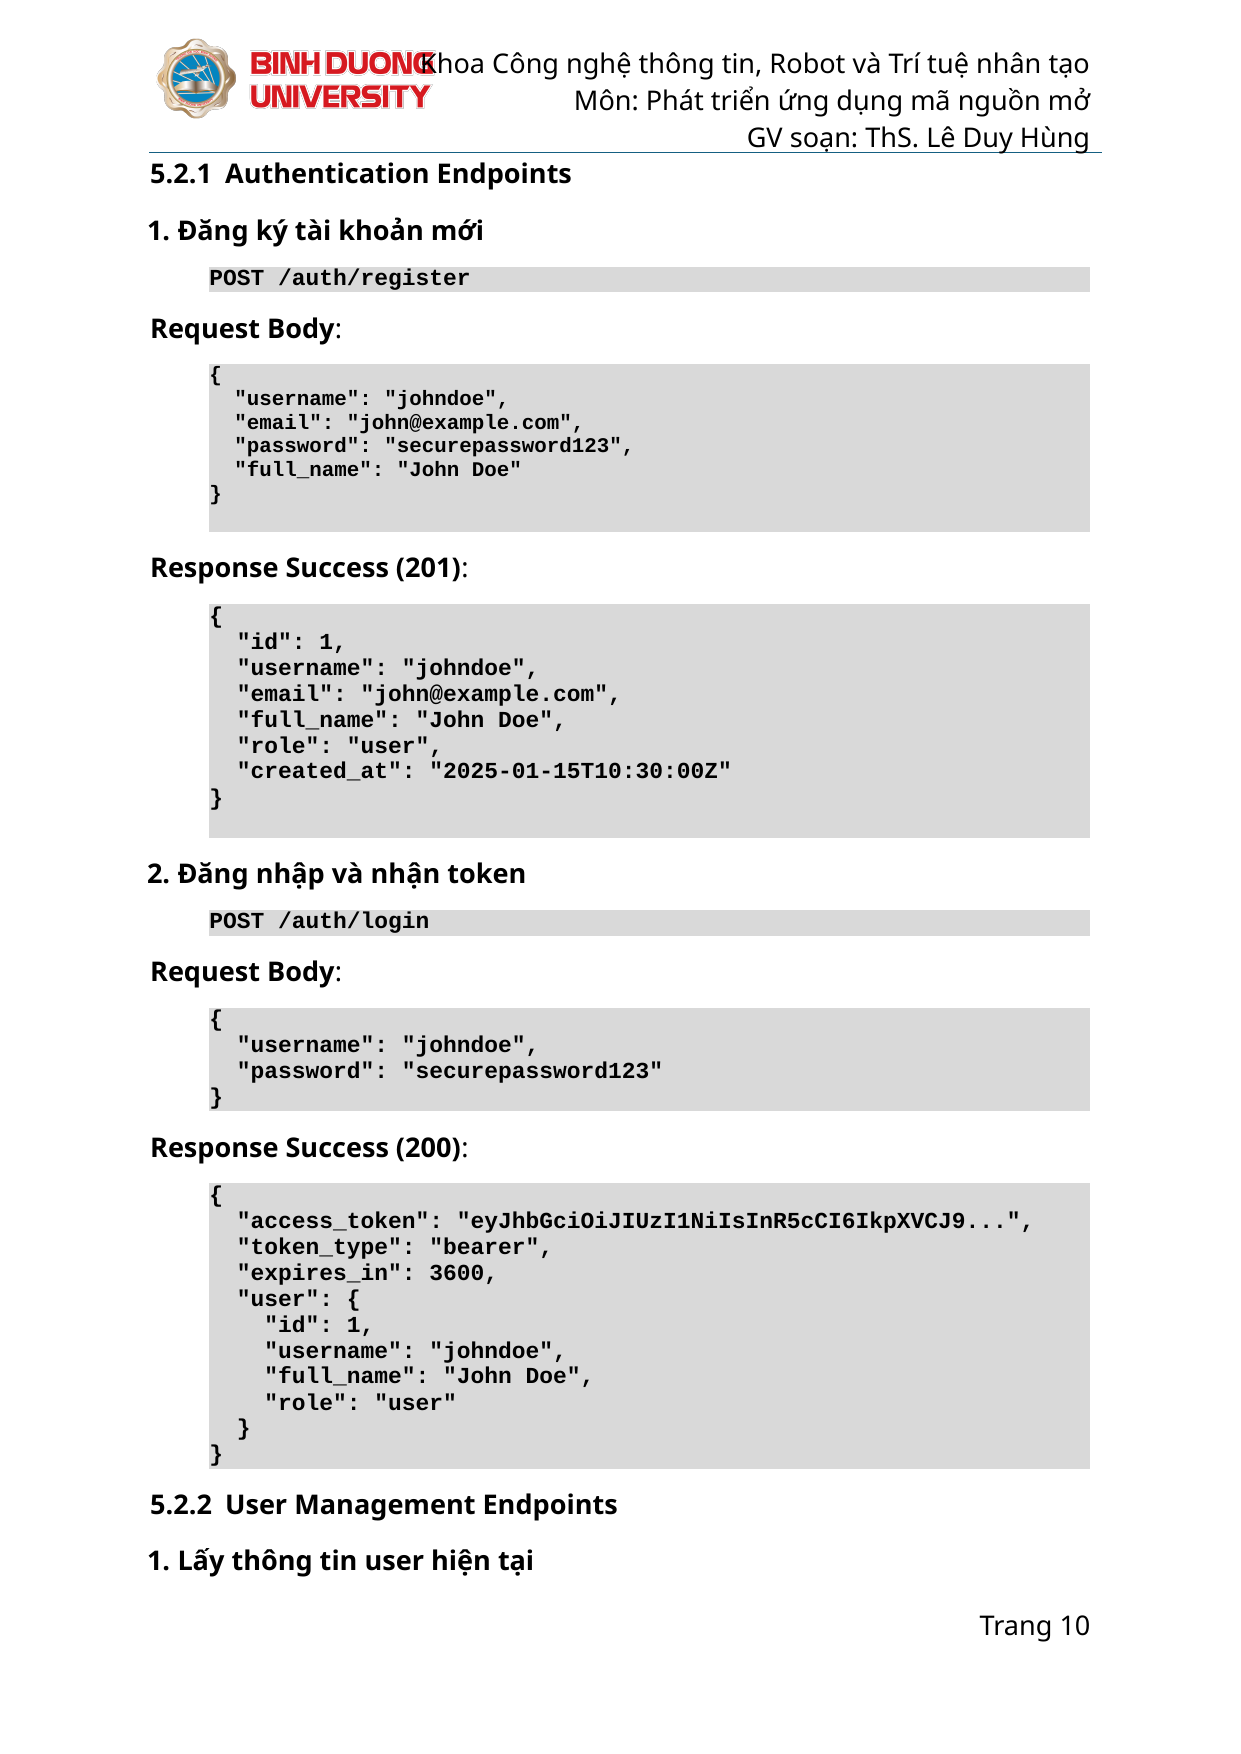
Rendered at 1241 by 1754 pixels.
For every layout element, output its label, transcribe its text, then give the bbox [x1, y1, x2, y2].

text { "id": 1, "username": "johndoe", "email": "john@example.com", "full_name": "John Doe", "role": "user", "created_at": "2025-01-15T10:30:00Z" } [209, 604, 1090, 838]
text POST /auth/login [209, 910, 1090, 936]
text 1. Đăng ký tài khoản mới [147, 211, 1090, 248]
text Request Body: [150, 309, 1090, 346]
picture [150, 33, 440, 123]
text { "username": "johndoe", "password": "securepassword123" } [209, 1008, 1090, 1111]
subtitle Authentication Endpoints [150, 155, 1090, 192]
text 2. Đăng nhập và nhận token [147, 854, 1090, 891]
text Request Body: [150, 952, 1090, 989]
text { "access_token": "eyJhbGciOiJIUzI1NiIsInR5cCI6IkpXVCJ9...", "token_type": "bearer", "expires_in": 3600, "user": { "id": 1, "username": "johndoe", "full_name": "John Doe", "role": "user" } } [209, 1183, 1090, 1469]
subtitle User Management Endpoints [150, 1485, 1090, 1522]
text 1. Lấy thông tin user hiện tại [147, 1542, 1090, 1578]
text Response Success (201): [150, 549, 1090, 586]
text { "username": "johndoe", "email": "john@example.com", "password": "securepassword123", "full_name": "John Doe" } [209, 364, 1090, 532]
text Response Success (200): [150, 1128, 1090, 1165]
text POST /auth/register [209, 267, 1090, 292]
